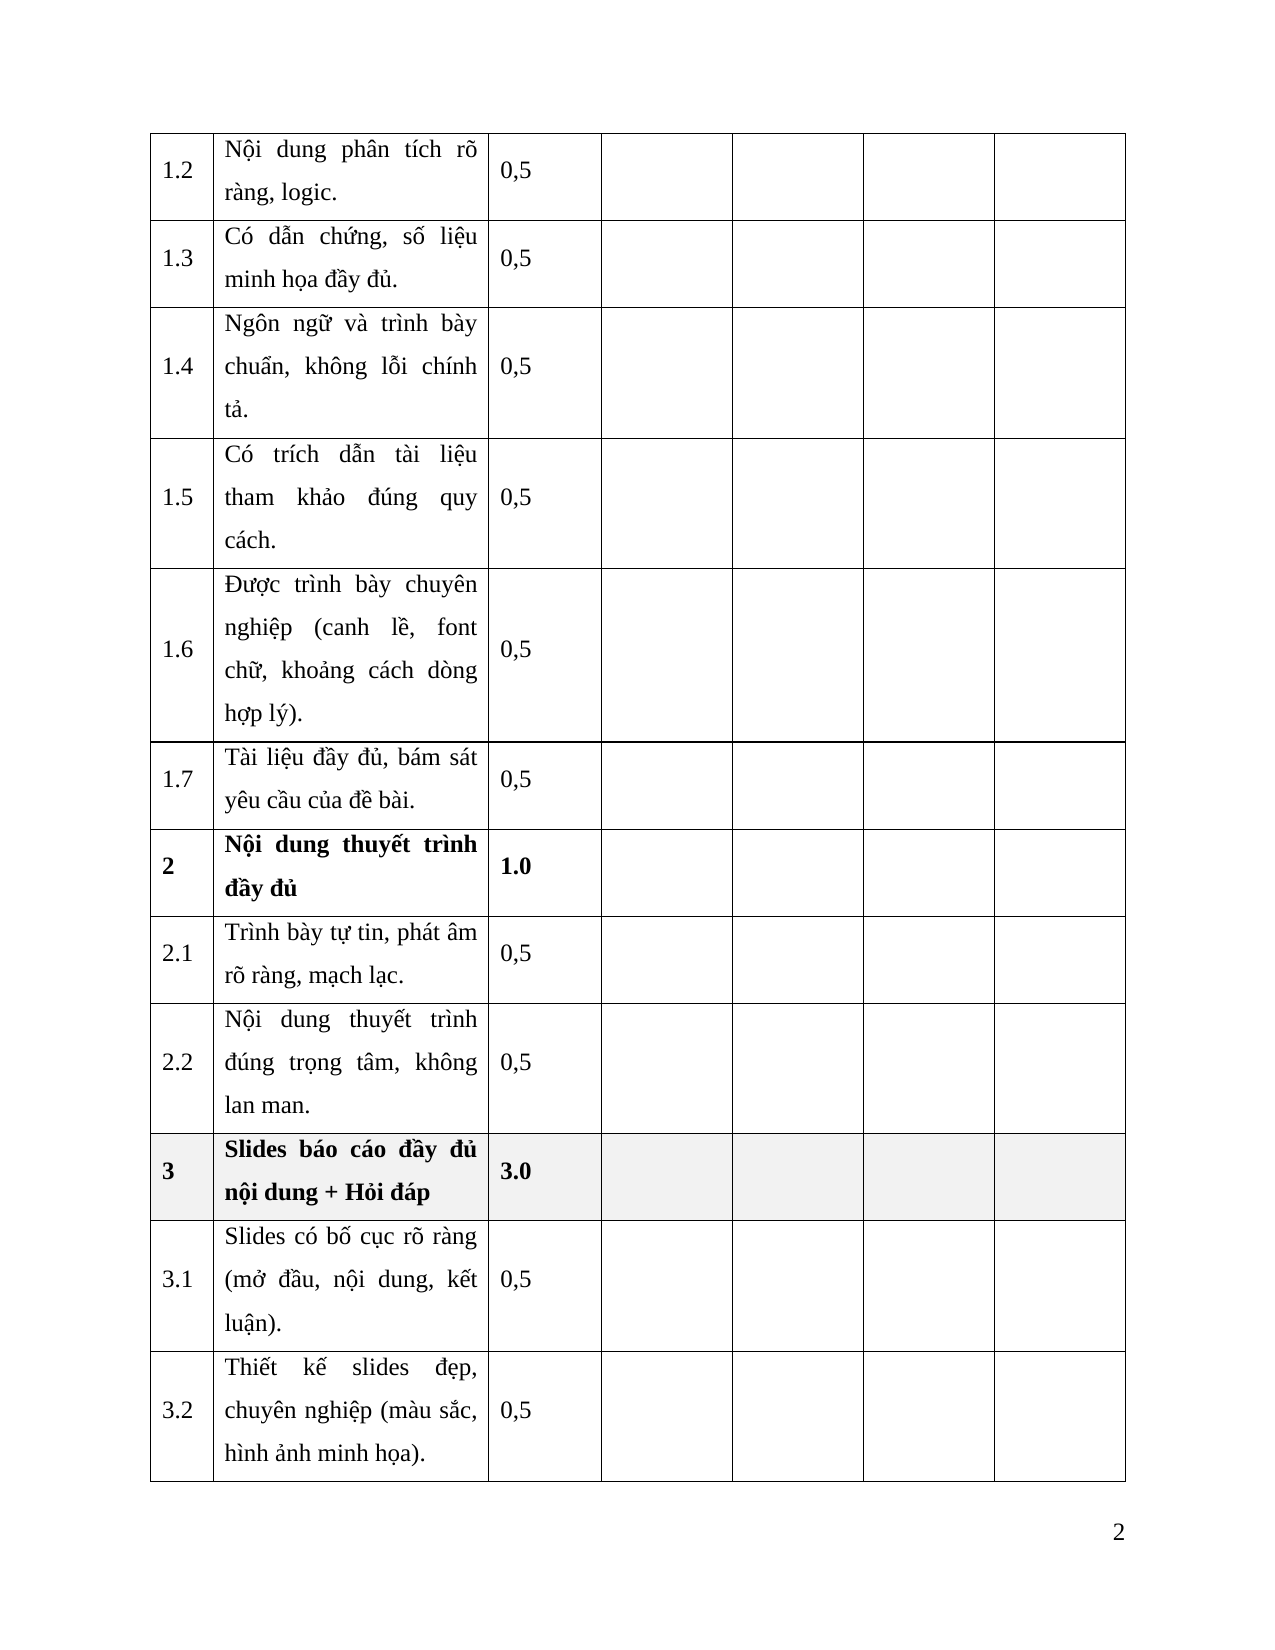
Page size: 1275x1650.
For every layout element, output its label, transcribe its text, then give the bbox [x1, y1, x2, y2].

table_cell [602, 569, 732, 741]
table_cell [602, 830, 732, 916]
table_cell [602, 1352, 732, 1481]
table_cell 0,5 [489, 308, 601, 438]
table_cell [995, 134, 1125, 220]
table_cell 3.1 [151, 1221, 213, 1351]
table_cell 0,5 [489, 743, 601, 828]
table_cell [864, 569, 994, 741]
table_cell [602, 439, 732, 568]
table_cell 0,5 [489, 917, 601, 1003]
table_cell [733, 569, 863, 741]
table_cell [733, 743, 863, 828]
table_cell 0,5 [489, 1004, 601, 1133]
table_cell Có dẫn chứng, số liệu minh họa đầy đủ. [214, 221, 488, 307]
table_cell Nội dung thuyết trình đầy đủ [214, 830, 488, 916]
table_cell Ngôn ngữ và trình bày chuẩn, không lỗi chính tả. [214, 308, 488, 438]
table_cell [733, 134, 863, 220]
table_cell 0,5 [489, 221, 601, 307]
table_cell 3.2 [151, 1352, 213, 1481]
table_cell Slides báo cáo đầy đủ nội dung + Hỏi đáp [214, 1134, 488, 1220]
table_cell 0,5 [489, 1352, 601, 1481]
table_cell [864, 439, 994, 568]
table_cell Slides có bố cục rõ ràng (mở đầu, nội dung, kết luận). [214, 1221, 488, 1351]
table_cell [995, 1004, 1125, 1133]
table_cell [995, 917, 1125, 1003]
table_cell 3 [151, 1134, 213, 1220]
table_cell [864, 1352, 994, 1481]
table_cell [995, 439, 1125, 568]
table_cell [864, 830, 994, 916]
table_cell [733, 439, 863, 568]
table_cell 1.6 [151, 569, 213, 741]
table_cell 0,5 [489, 569, 601, 741]
table_cell [995, 1134, 1125, 1220]
table_cell [864, 743, 994, 828]
table_cell [733, 221, 863, 307]
table_cell [733, 917, 863, 1003]
table_cell Nội dung phân tích rõ ràng, logic. [214, 134, 488, 220]
table_cell [995, 569, 1125, 741]
table_cell Thiết kế slides đẹp, chuyên nghiệp (màu sắc, hình ảnh minh họa). [214, 1352, 488, 1481]
table_cell 2.1 [151, 917, 213, 1003]
table_cell 0,5 [489, 134, 601, 220]
table_cell [733, 830, 863, 916]
table_cell [995, 830, 1125, 916]
table_cell [733, 1352, 863, 1481]
table_cell [733, 308, 863, 438]
table_cell [602, 134, 732, 220]
table_cell [995, 308, 1125, 438]
table_cell 1.0 [489, 830, 601, 916]
table_cell Có trích dẫn tài liệu tham khảo đúng quy cách. [214, 439, 488, 568]
table_cell [602, 1004, 732, 1133]
table_cell 1.3 [151, 221, 213, 307]
table_cell [864, 134, 994, 220]
table_cell [995, 1221, 1125, 1351]
table_cell Được trình bày chuyên nghiệp (canh lề, font chữ, khoảng cách dòng hợp lý). [214, 569, 488, 741]
table_cell Tài liệu đầy đủ, bám sát yêu cầu của đề bài. [214, 743, 488, 828]
table_cell [995, 1352, 1125, 1481]
table_cell [864, 1134, 994, 1220]
table_cell [864, 308, 994, 438]
table_cell 2 [151, 830, 213, 916]
table_cell [602, 221, 732, 307]
table_cell 0,5 [489, 439, 601, 568]
table_cell [995, 221, 1125, 307]
table_cell [602, 743, 732, 828]
table_cell [602, 308, 732, 438]
table_cell [602, 917, 732, 1003]
table_cell 2.2 [151, 1004, 213, 1133]
table_cell [864, 1004, 994, 1133]
table_cell [864, 917, 994, 1003]
table_cell [602, 1221, 732, 1351]
table_cell [733, 1221, 863, 1351]
table_cell [864, 1221, 994, 1351]
table_cell [733, 1004, 863, 1133]
table_cell 1.5 [151, 439, 213, 568]
table_cell [864, 221, 994, 307]
table_cell 1.4 [151, 308, 213, 438]
table_cell [733, 1134, 863, 1220]
table_cell 1.2 [151, 134, 213, 220]
table_cell Trình bày tự tin, phát âm rõ ràng, mạch lạc. [214, 917, 488, 1003]
table_cell [995, 743, 1125, 828]
table_cell Nội dung thuyết trình đúng trọng tâm, không lan man. [214, 1004, 488, 1133]
table_cell 1.7 [151, 743, 213, 828]
table_cell 0,5 [489, 1221, 601, 1351]
table_cell 3.0 [489, 1134, 601, 1220]
table_cell [602, 1134, 732, 1220]
